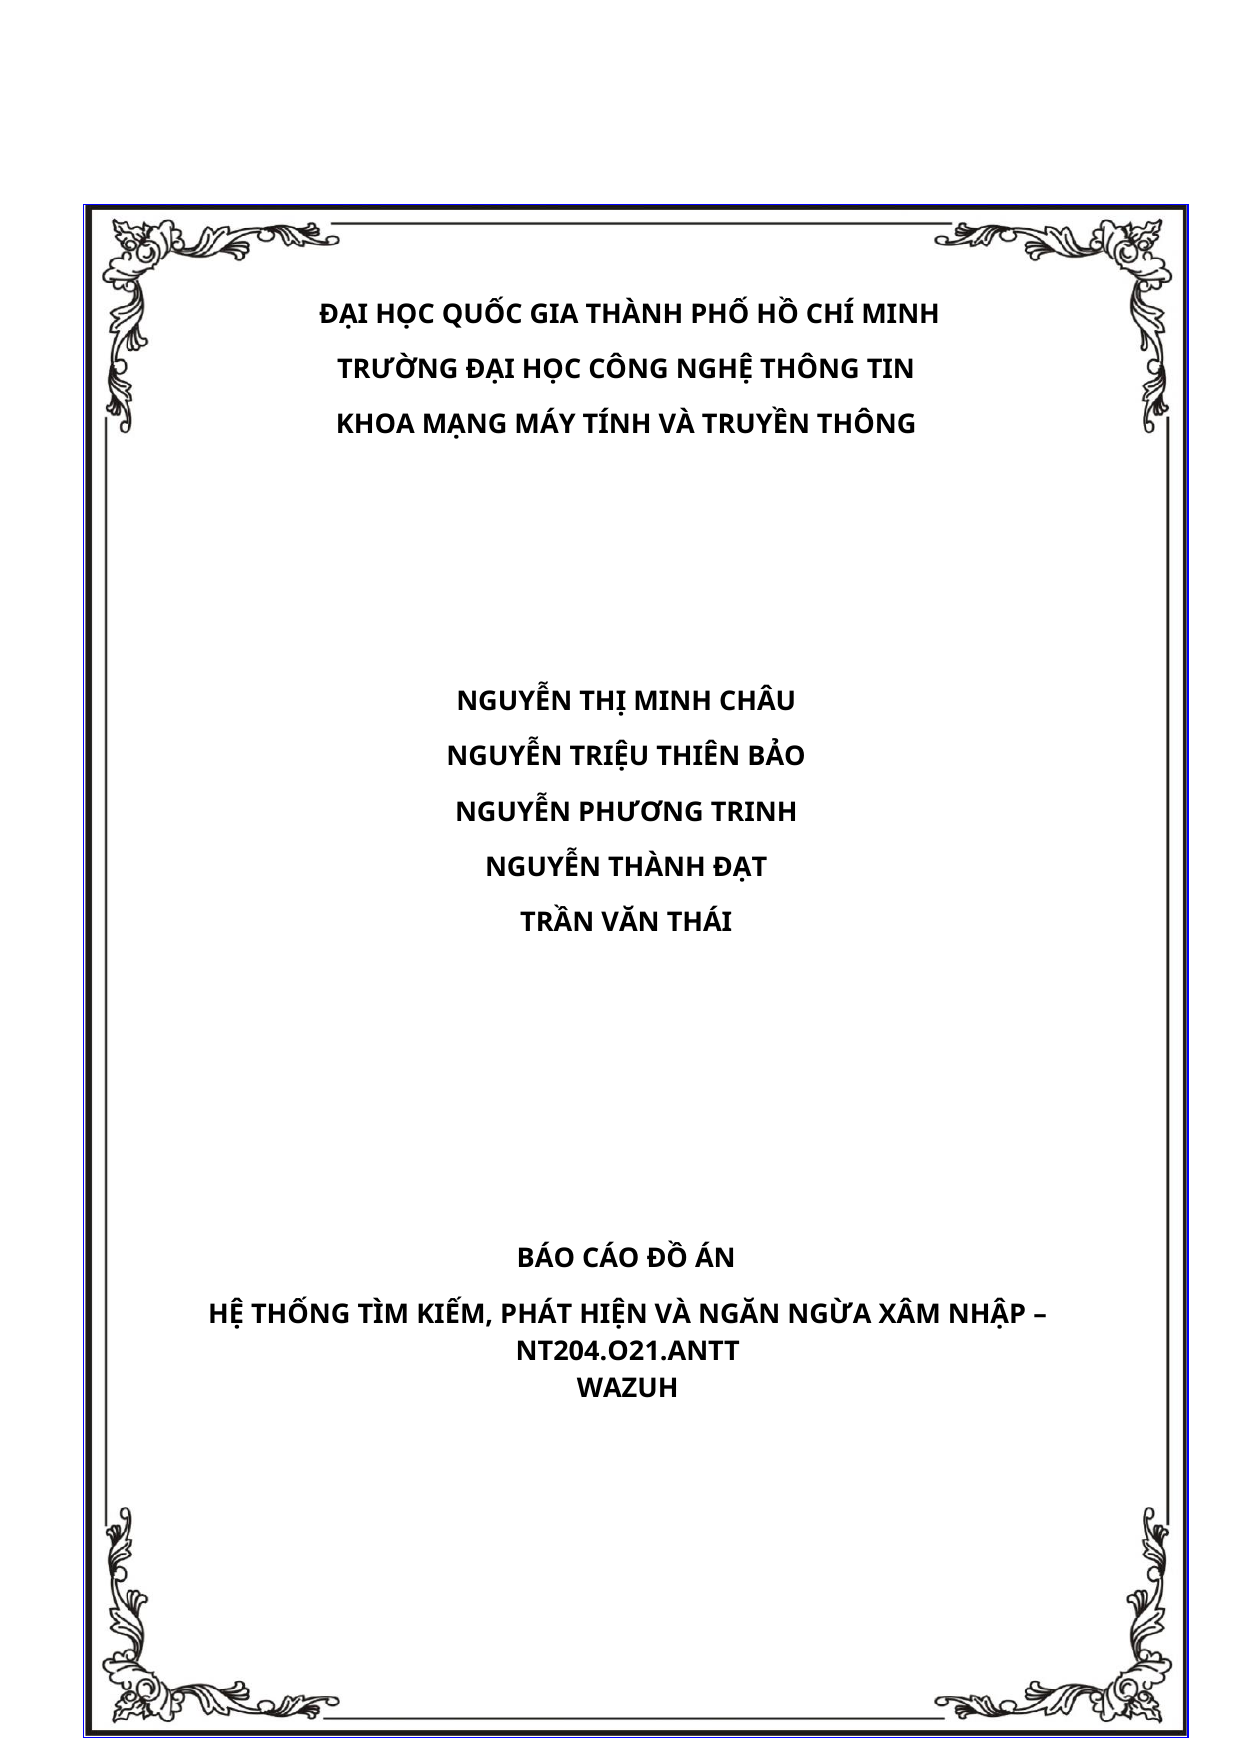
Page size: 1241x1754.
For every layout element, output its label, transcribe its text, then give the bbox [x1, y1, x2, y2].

title WAZUH [177, 1368, 1078, 1405]
text NGUYỄN THỊ MINH CHÂU [177, 682, 1075, 718]
text BÁO CÁO ĐỒ ÁN [177, 1239, 1075, 1276]
text TRẦN VĂN THÁI [177, 903, 1075, 940]
text NGUYỄN PHƯƠNG TRINH [177, 792, 1075, 829]
text NGUYỄN TRIỆU THIÊN BẢO [177, 737, 1075, 774]
text NGUYỄN THÀNH ĐẠT [177, 847, 1075, 884]
text TRƯỜNG ĐẠI HỌC CÔNG NGHỆ THÔNG TIN [177, 350, 1075, 387]
title HỆ THỐNG TÌM KIẾM, PHÁT HIỆN VÀ NGĂN NGỪA XÂM NHẬP – NT204.O21.ANTT [177, 1294, 1078, 1368]
picture [85, 205, 1187, 1736]
text ĐẠI HỌC QUỐC GIA THÀNH PHỐ HỒ CHÍ MINH [177, 294, 1075, 331]
text KHOA MẠNG MÁY TÍNH VÀ TRUYỀN THÔNG [177, 405, 1075, 442]
